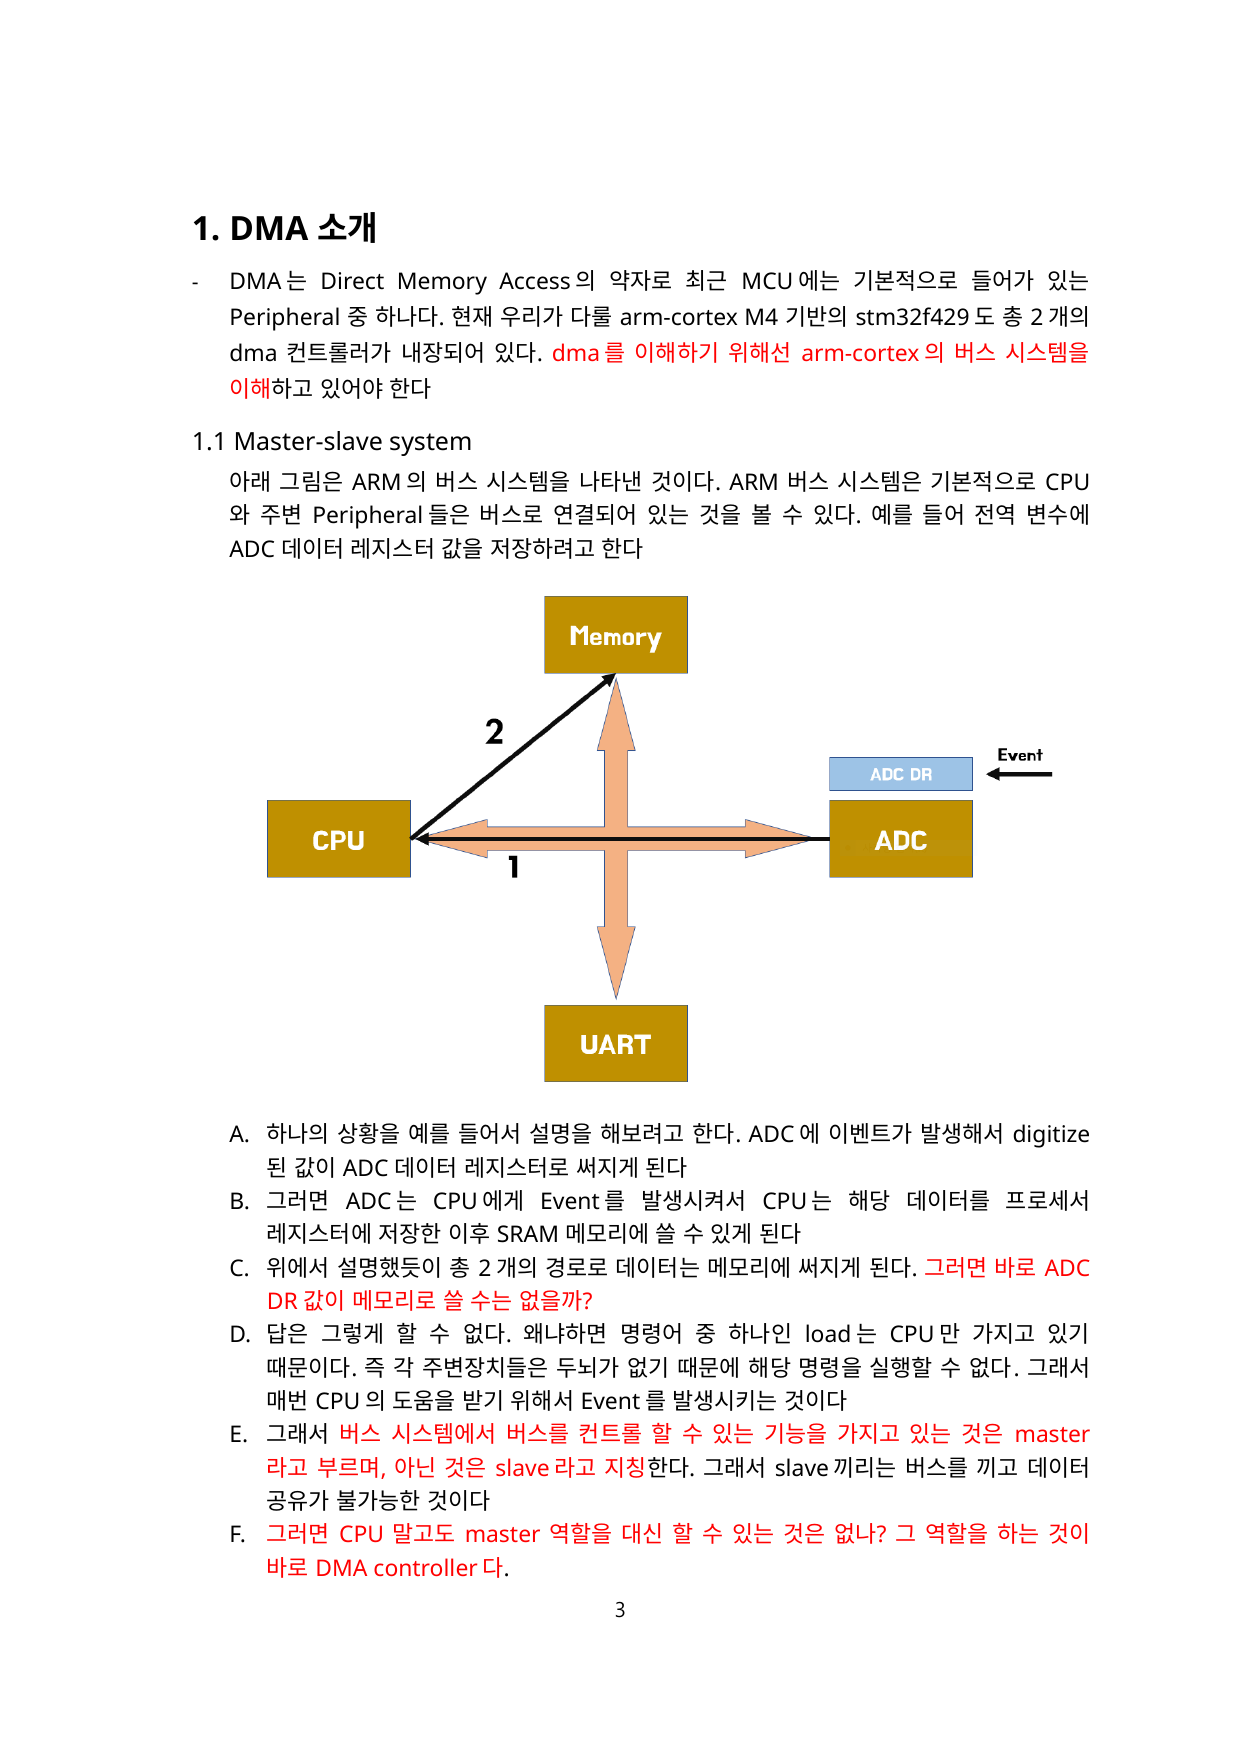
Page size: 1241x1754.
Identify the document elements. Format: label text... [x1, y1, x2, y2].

picture [229, 591, 1065, 1089]
title DMA 소개 [192, 202, 1090, 251]
list 그러면 CPU 말고도 master 역할을 대신 할 수 있는 것은 없나? 그 역할을 하는 것이 바로 DMA controller다. [229, 1516, 1090, 1583]
list 하나의 상황을 예를 들어서 설명을 해보려고 한다. ADC에 이벤트가 발생해서 digitize 된 값이 ADC 데이터 레지스터로 써지게 된다 [229, 1116, 1090, 1183]
list 위에서 설명했듯이 총 2개의 경로로 데이터는 메모리에 써지게 된다. 그러면 바로 ADC DR 값이 메모리로 쓸 수는 없을까? [229, 1249, 1090, 1316]
list 답은 그렇게 할 수 없다. 왜냐하면 명령어 중 하나인 load는 CPU만 가지고 있기 때문이다. 즉 각 주변장치들은 두뇌가 없기 때문에 해당 명령을 실행할 수 없다. 그래서 매번 CPU의 도움을 받기 위해서 Event를 발생시키는 것이다 [229, 1316, 1090, 1416]
list DMA는 Direct Memory Access의 약자로 최근 MCU에는 기본적으로 들어가 있는 Peripheral 중 하나다. 현재 우리가 다룰 arm-cortex M4 기반의 stm32f429도 총 2개의 dma 컨트롤러가 내장되어 있다. dma를 이해하기 위해선 arm-cortex의 버스 시스템을 이해하고 있어야 한다 [192, 263, 1090, 404]
list 그러면 ADC는 CPU에게 Event를 발생시켜서 CPU는 해당 데이터를 프로세서 레지스터에 저장한 이후 SRAM 메모리에 쓸 수 있게 된다 [229, 1183, 1090, 1249]
subtitle Master-slave system [192, 423, 1090, 457]
list 아래 그림은 ARM의 버스 시스템을 나타낸 것이다. ARM 버스 시스템은 기본적으로 CPU와 주변 Peripheral들은 버스로 연결되어 있는 것을 볼 수 있다. 예를 들어 전역 변수에 ADC 데이터 레지스터 값을 저장하려고 한다 [229, 464, 1090, 564]
list 그래서 버스 시스템에서 버스를 컨트롤 할 수 있는 기능을 가지고 있는 것은 master라고 부르며, 아닌 것은 slave라고 지칭한다. 그래서 slave끼리는 버스를 끼고 데이터 공유가 불가능한 것이다 [229, 1416, 1090, 1516]
